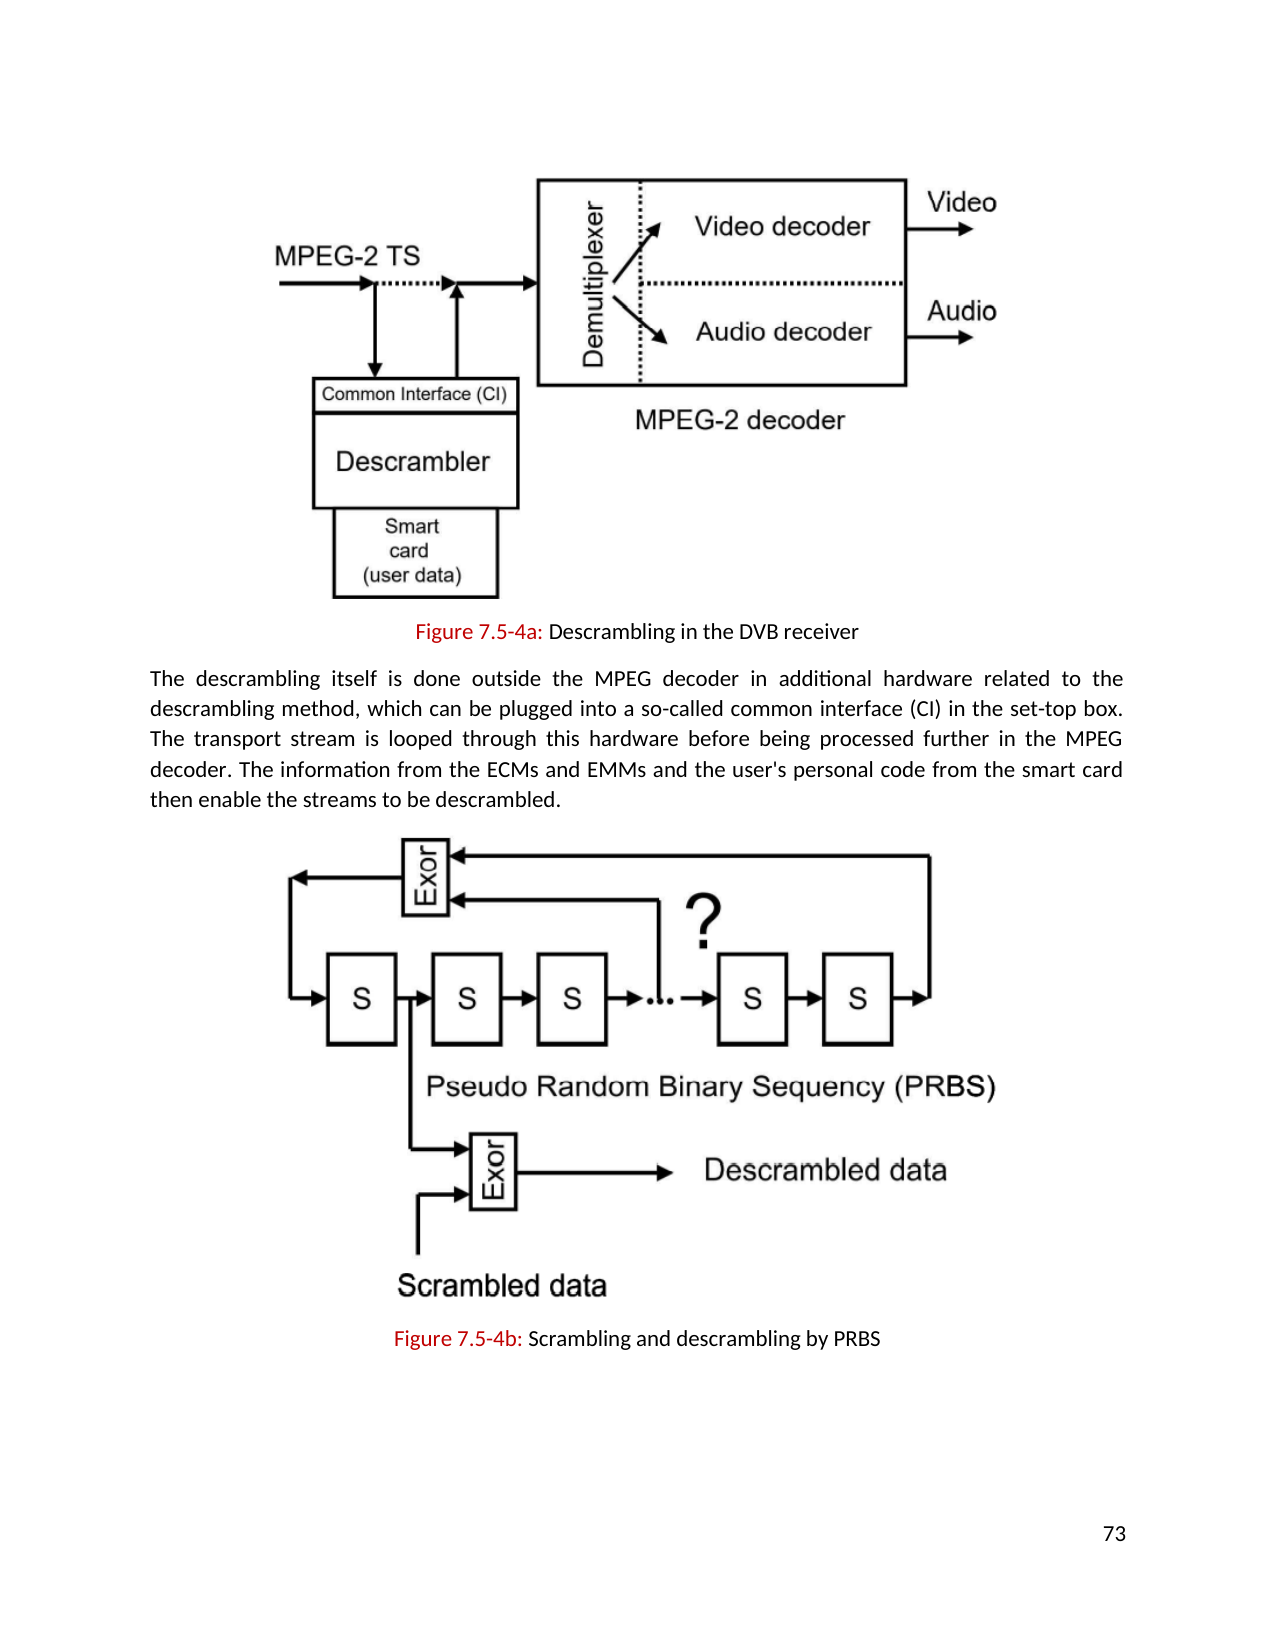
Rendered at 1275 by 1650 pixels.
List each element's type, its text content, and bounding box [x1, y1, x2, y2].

text Figure 7.5-4a: Descrambling in the DVB receiver [150, 617, 1125, 645]
text The descrambling itself is done outside the MPEG decoder in additional hardware related to the descrambling method, which can be plugged into a so-called common interface (CI) in the set-top box. The transport stream is looped through this hardware before being processed further in the MPEG decoder. The information from the ECMs and EMMs and the user's personal code from the smart card then enable the streams to be descrambled. [150, 664, 1125, 813]
text Figure 7.5-4b: Scrambling and descrambling by PRBS [150, 1324, 1125, 1352]
